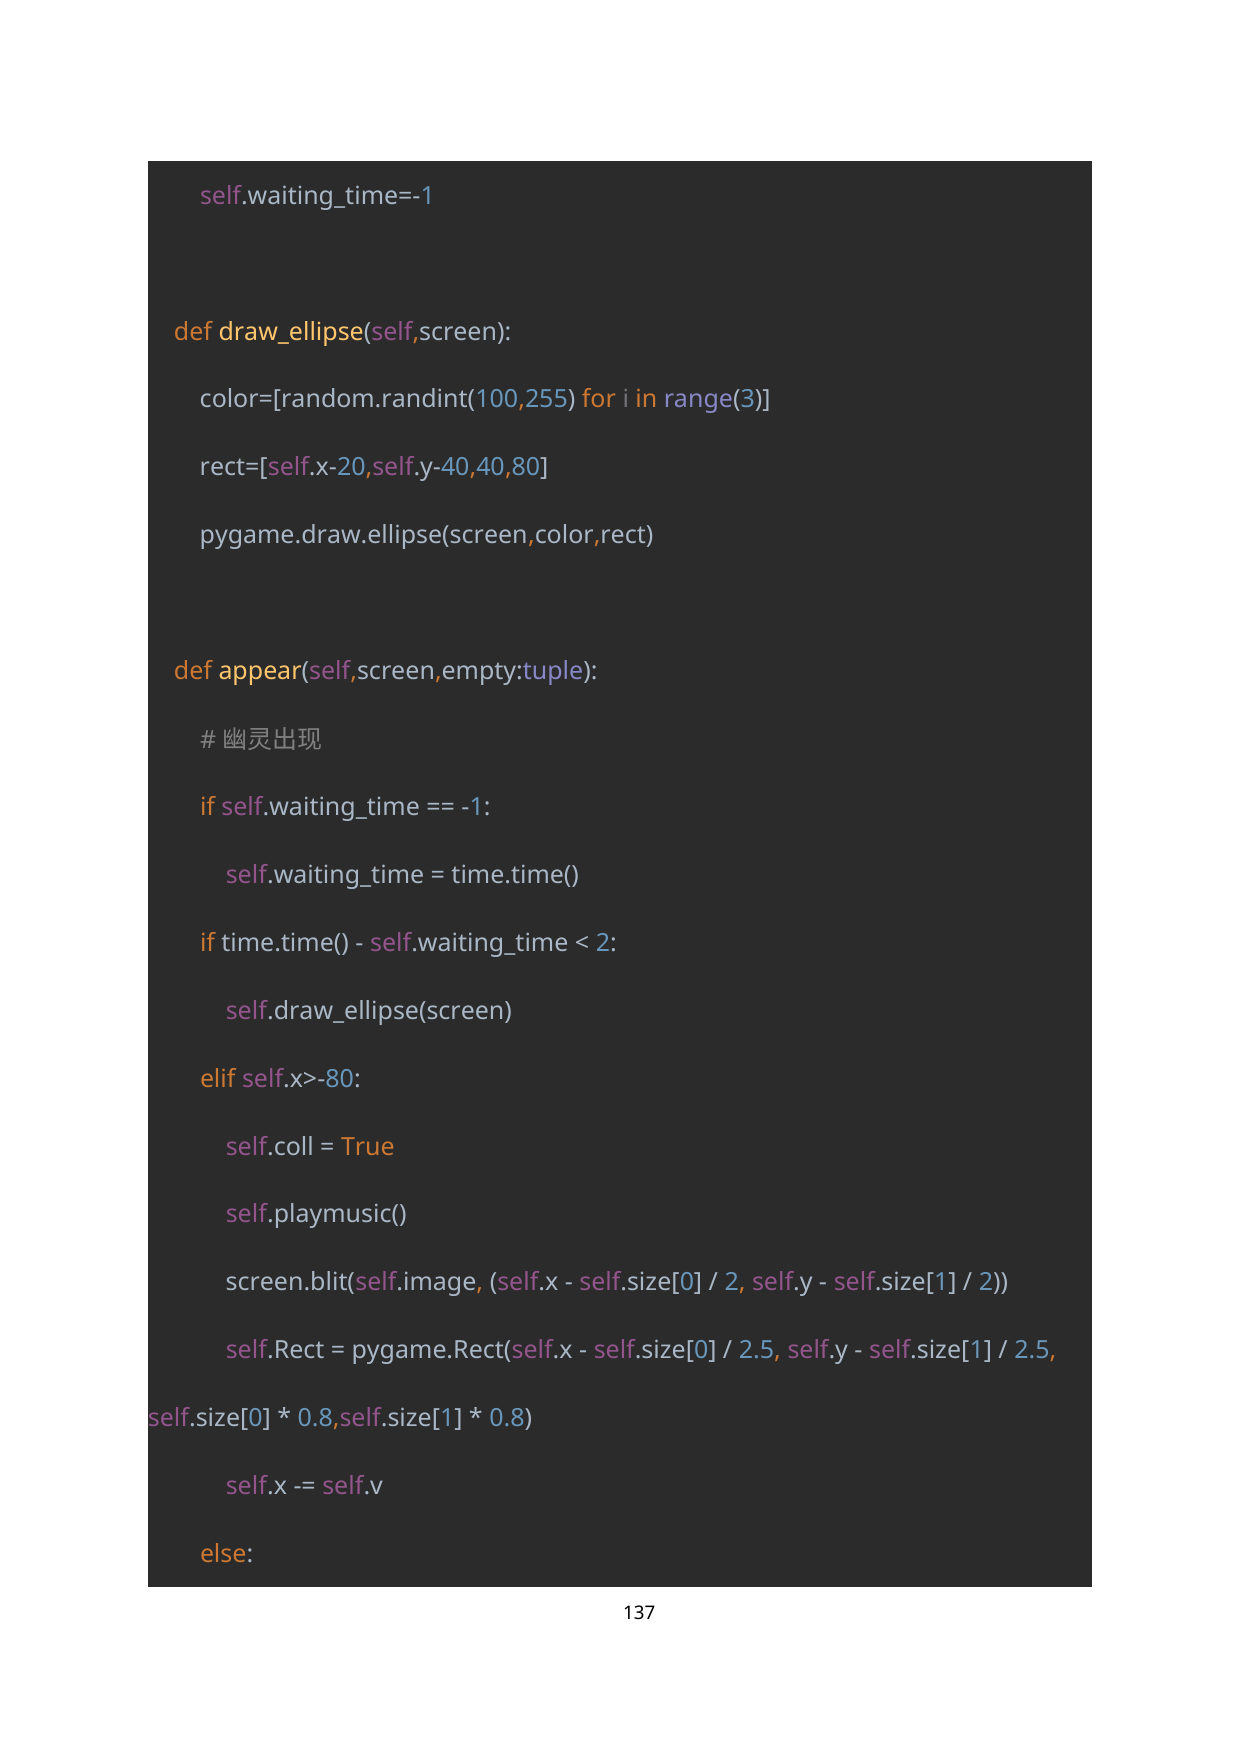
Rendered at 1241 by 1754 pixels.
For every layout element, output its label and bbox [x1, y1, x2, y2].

text [148, 161, 1092, 1587]
